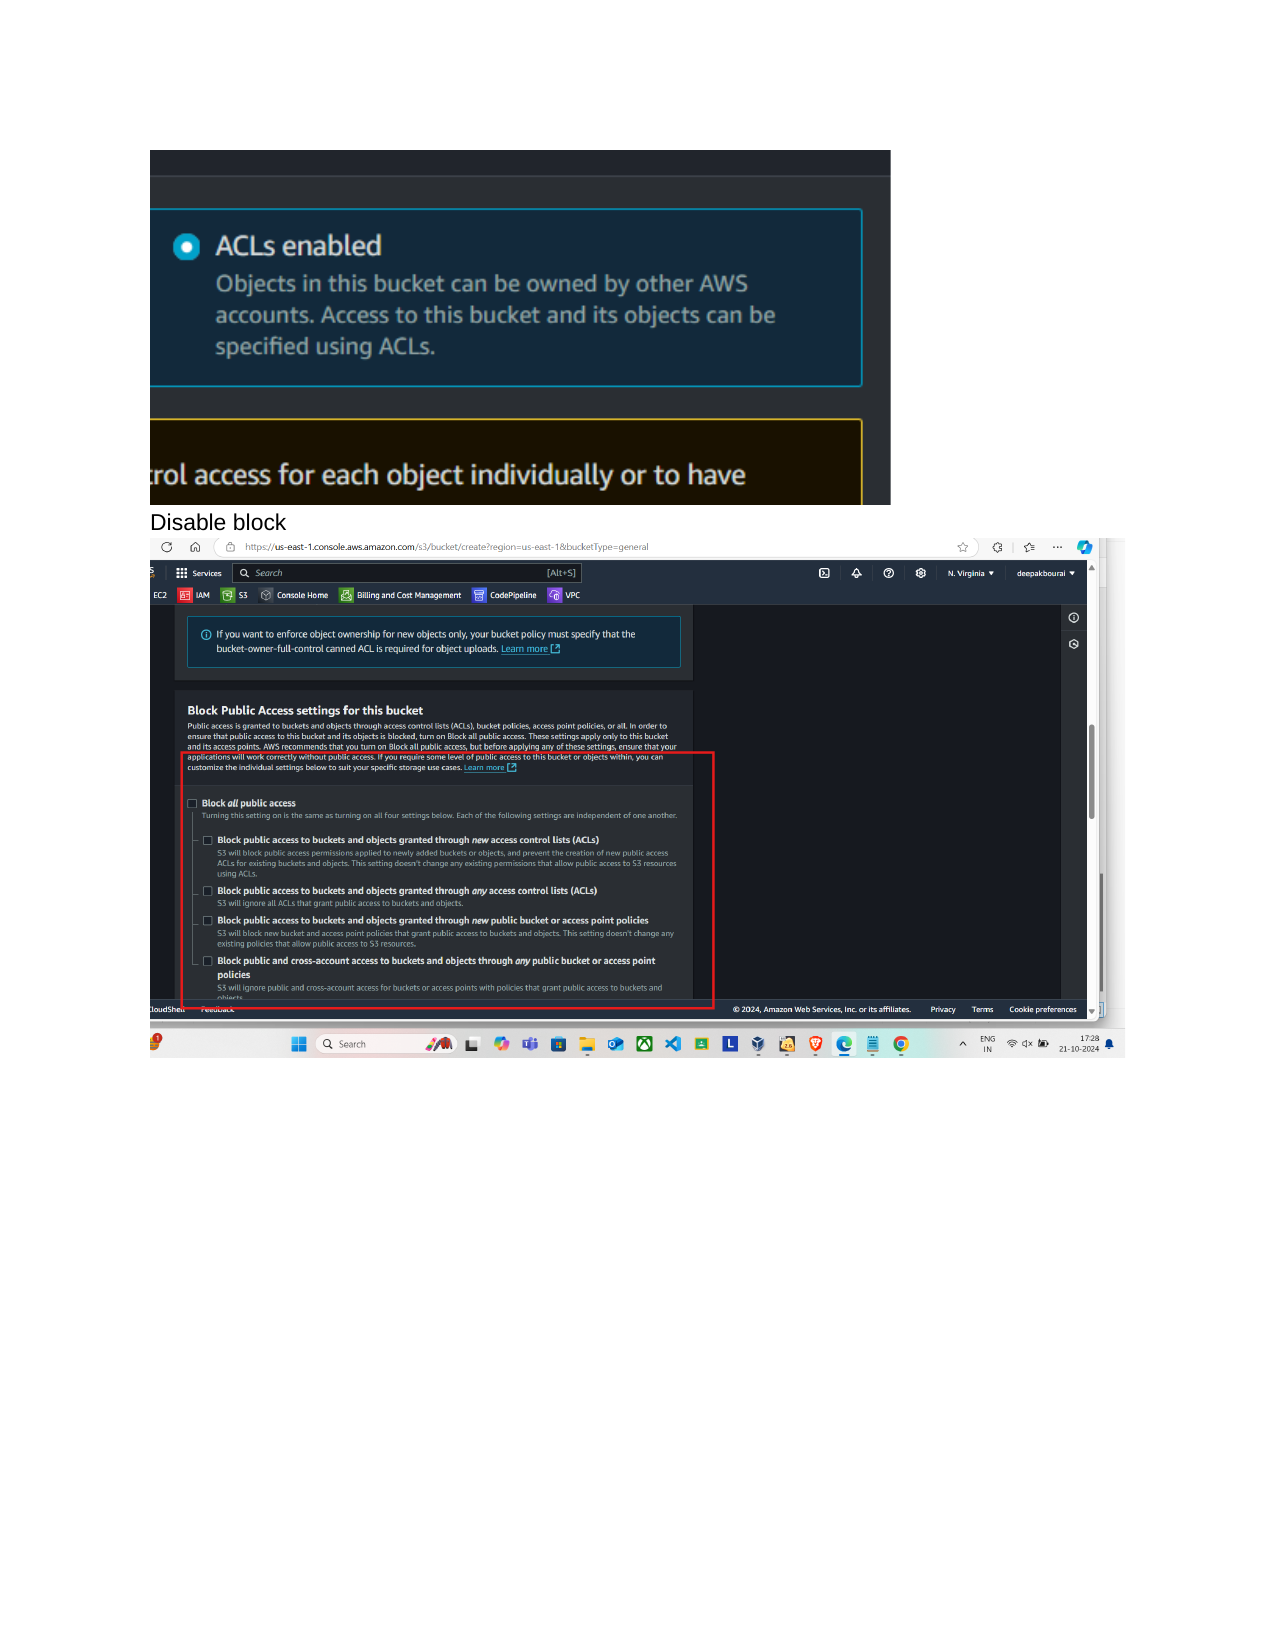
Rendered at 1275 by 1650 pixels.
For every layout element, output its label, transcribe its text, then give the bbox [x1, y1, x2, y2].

picture [150, 538, 1125, 1058]
text Disable block [150, 508, 1125, 535]
picture [150, 211, 860, 384]
picture [150, 150, 891, 505]
